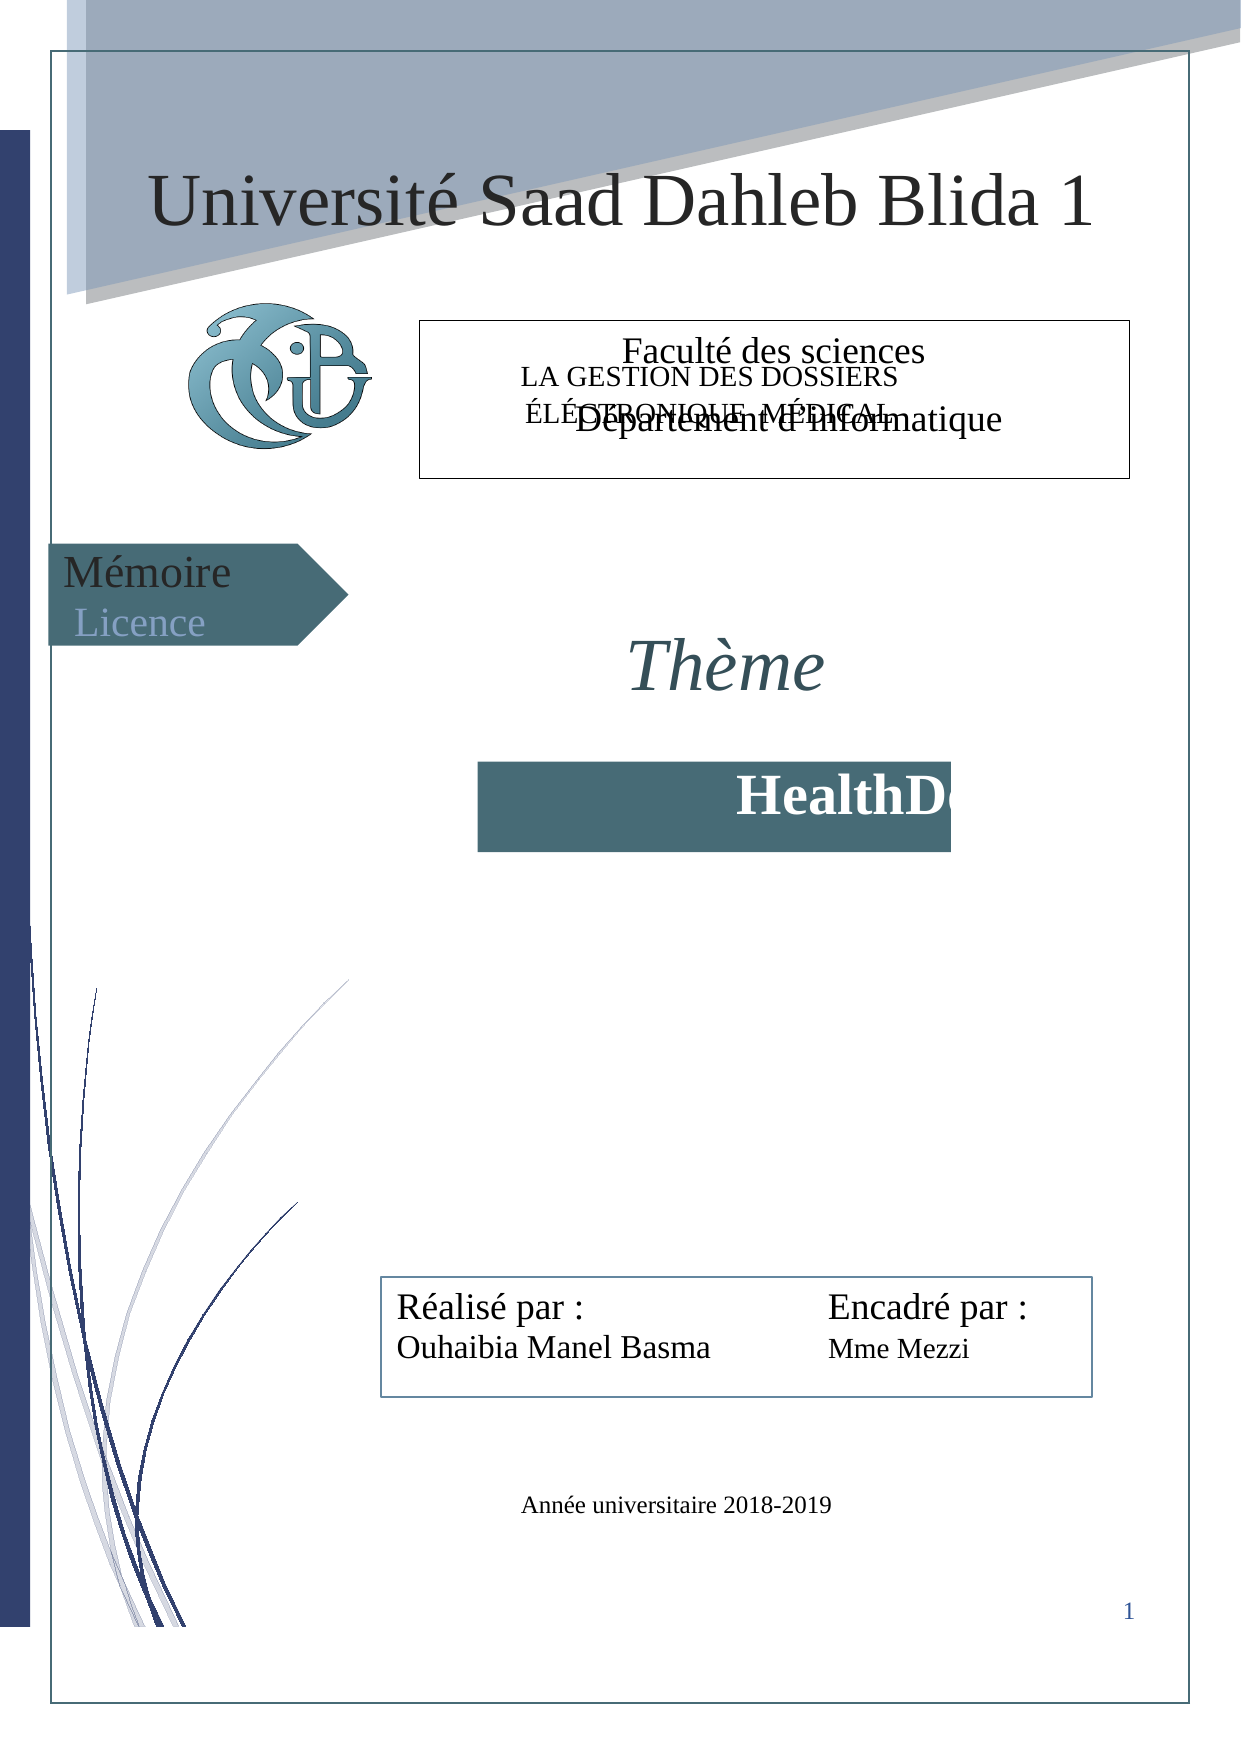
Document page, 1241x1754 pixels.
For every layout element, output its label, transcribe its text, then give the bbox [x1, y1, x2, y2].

text Année universitaire 2018-2019 [236, 1490, 1017, 1519]
picture [173, 294, 382, 457]
